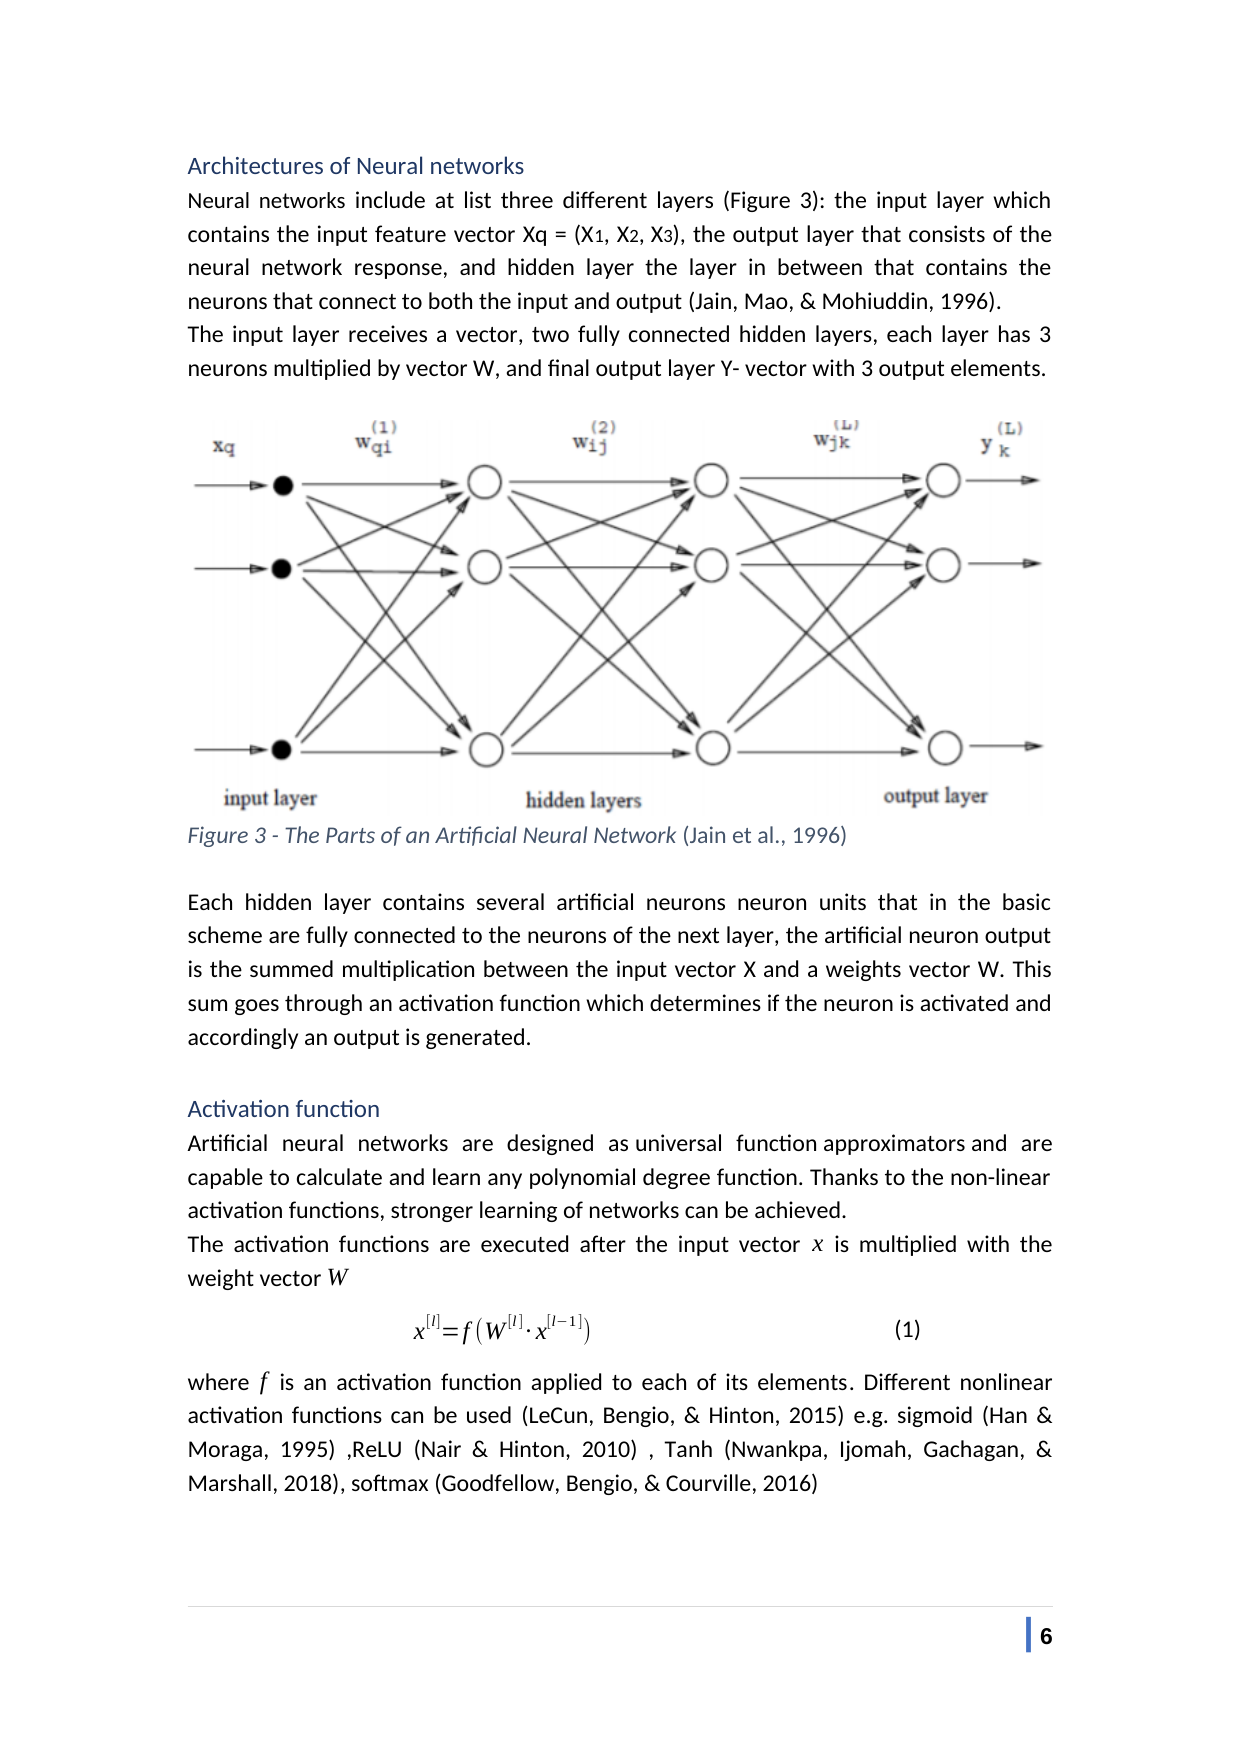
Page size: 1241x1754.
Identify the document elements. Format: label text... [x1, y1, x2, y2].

text where is an activation function applied to each of its elements. Different nonlinear activation functions can be used (LeCun, Bengio, & Hinton, 2015) e.g. sigmoid (Han & Moraga, 1995) ,ReLU (Nair & Hinton, 2010) , Tanh (Nwankpa, Ijomah, Gachagan, & Marshall, 2018), softmax (Goodfellow, Bengio, & Courville, 2016) [187, 1367, 1053, 1497]
subtitle Activation function [187, 1093, 1053, 1123]
text The activation functions are executed after the input vector is multiplied with the weight vector [187, 1229, 1053, 1292]
text (1) [412, 1313, 1053, 1346]
text Figure 3 - The Parts of an Artificial Neural Network (Jain et al., 1996) [187, 820, 1053, 849]
subtitle Architectures of Neural networks [187, 150, 1053, 181]
text Artificial neural networks are designed as universal function approximators and are capable to calculate and learn any polynomial degree function. Thanks to the non-linear activation functions, stronger learning of networks can be achieved. [187, 1128, 1053, 1224]
text Each hidden layer contains several artificial neurons neuron units that in the basic scheme are fully connected to the neurons of the next layer, the artificial neuron output is the summed multiplication between the input vector X and a weights vector W. This sum goes through an activation function which determines if the neuron is activated and accordingly an output is generated. [187, 887, 1053, 1051]
picture [187, 420, 1053, 816]
text The input layer receives a vector, two ully connected hidden layers, each layer has 3 neurons multiplied by vector W, and final output layer Y- vector with 3 output elements. [187, 319, 1053, 382]
text Neural networks include at list three different layers (Figure 3): the input layer which contains the input feature vector Xq = (X1, X2, X3), the output layer that consists of the neural network response, and hidden layer the layer in between that contains the neurons that connect to both the input and output (Jain, Mao, & Mohiuddin, 1996). [187, 185, 1053, 315]
